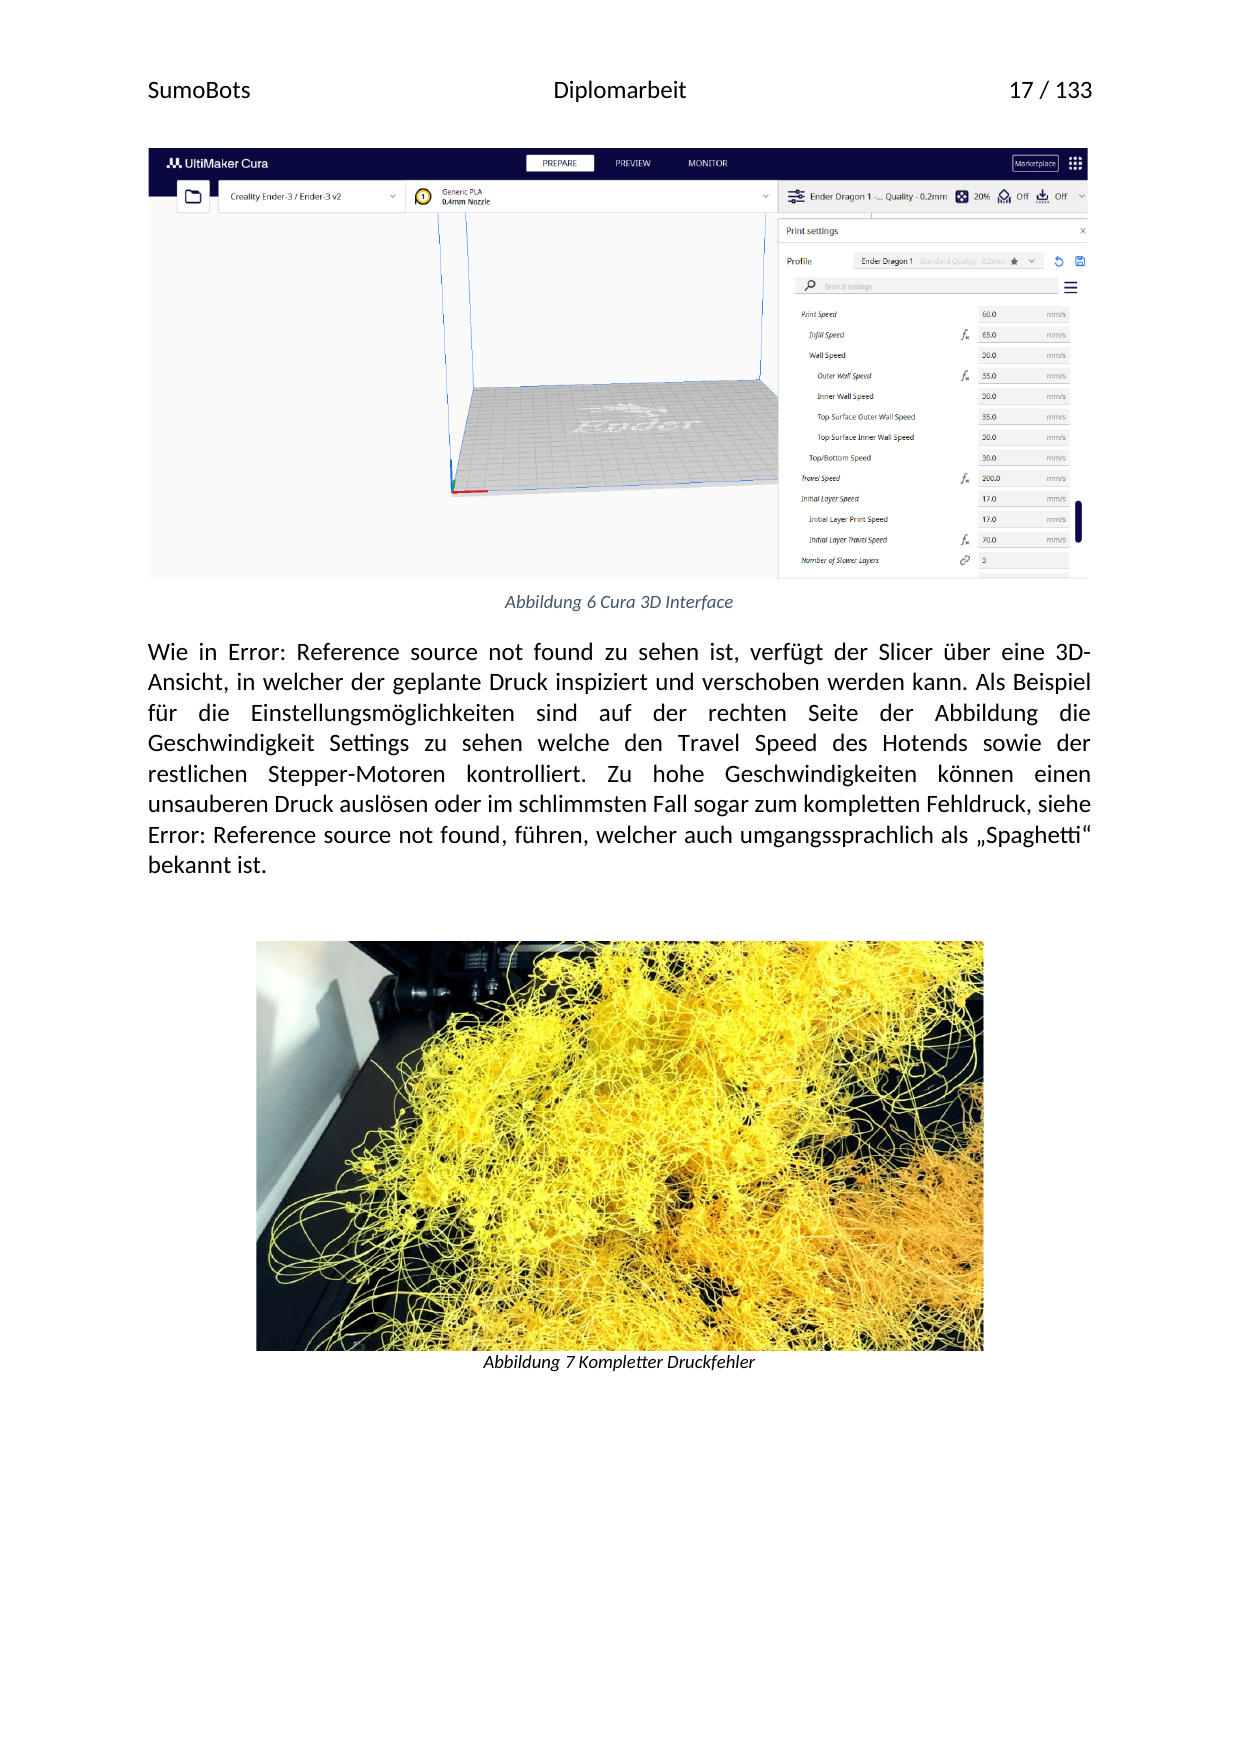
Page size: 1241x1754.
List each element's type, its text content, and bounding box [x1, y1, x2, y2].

text Abbildung 7 Kompletter Druckfehler [148, 1350, 1093, 1373]
picture [256, 941, 984, 1351]
picture [147, 148, 1088, 579]
